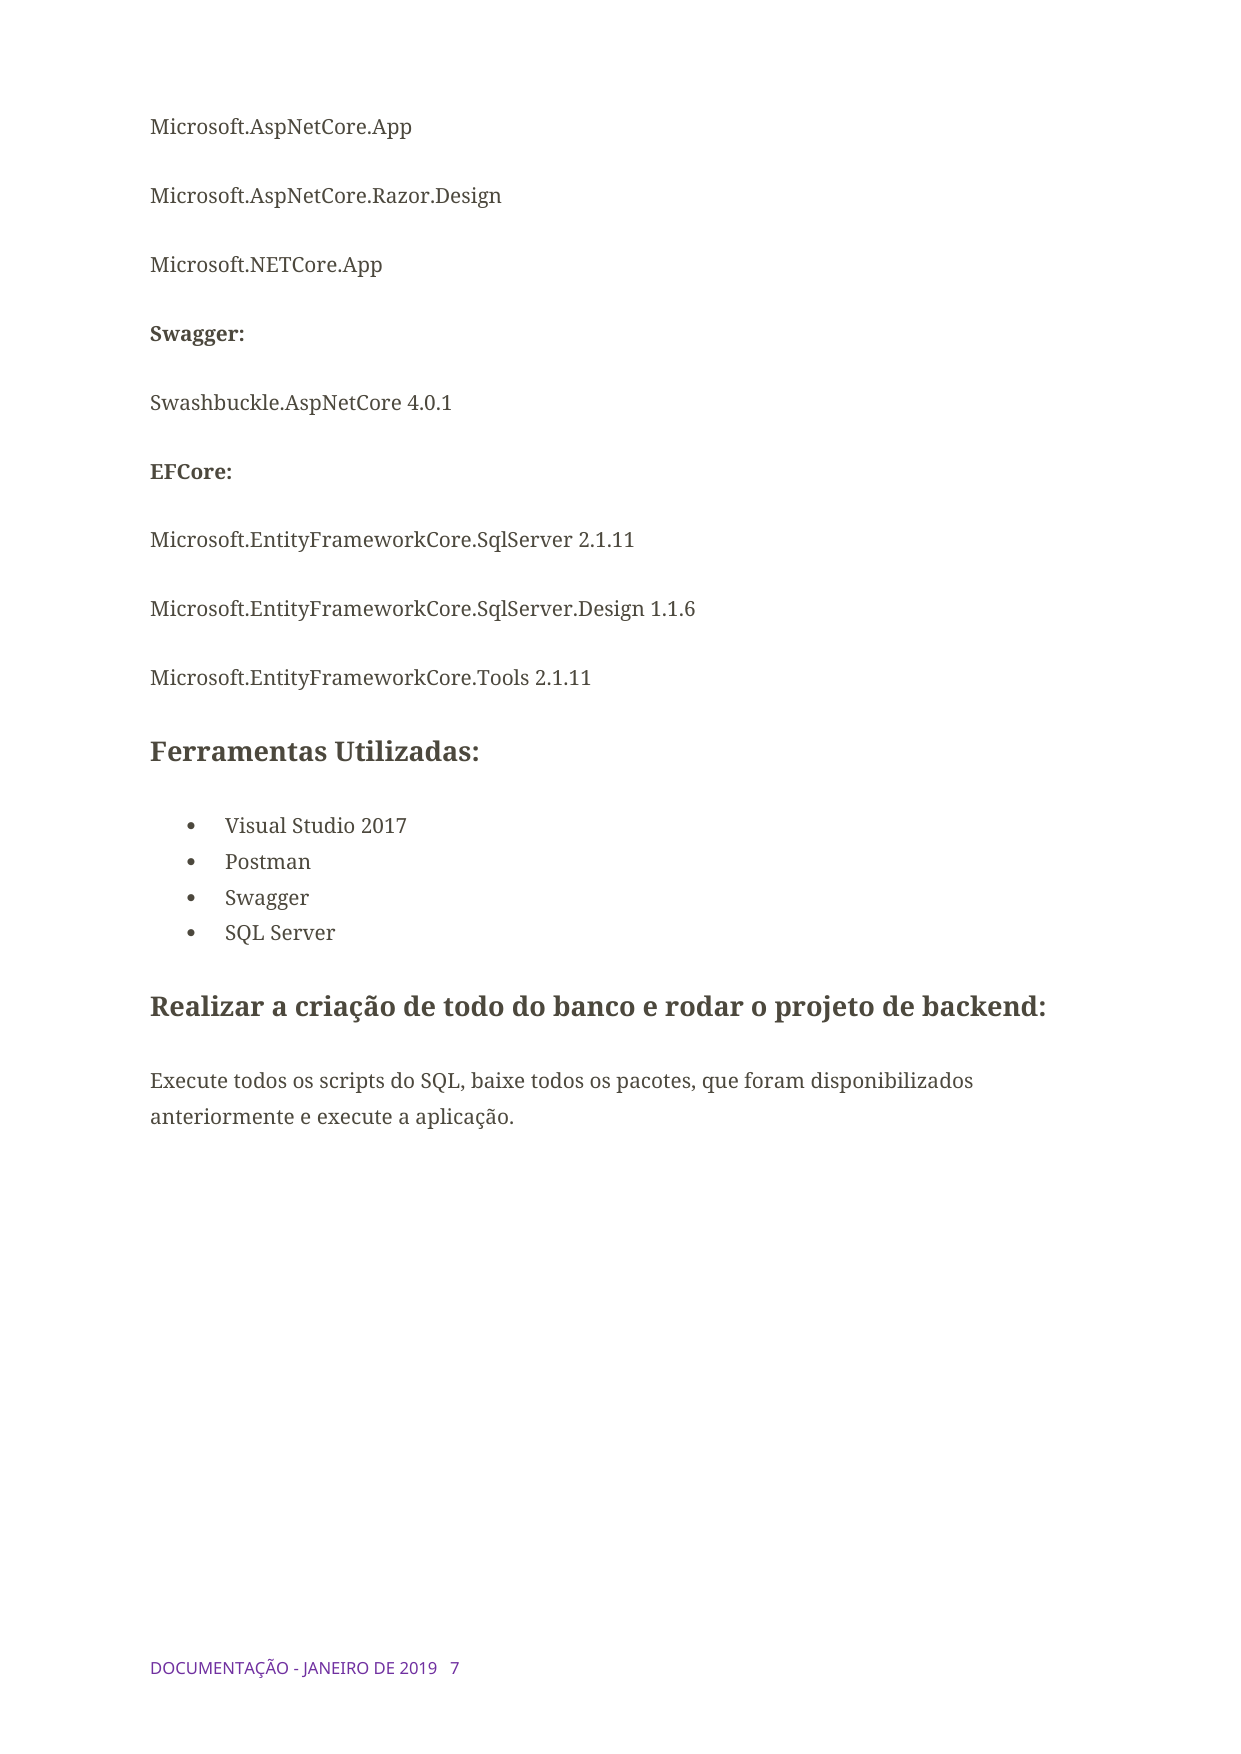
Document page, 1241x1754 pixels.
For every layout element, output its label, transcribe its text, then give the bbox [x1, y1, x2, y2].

text EFCore: [150, 457, 1090, 485]
text Microsoft.AspNetCore.App [150, 112, 1090, 141]
text Realizar a criação de todo do banco e rodar o projeto de backend: [150, 987, 1090, 1024]
text Microsoft.EntityFrameworkCore.SqlServer 2.1.11 [150, 526, 1090, 554]
list Postman [187, 847, 1090, 876]
text Swashbuckle.AspNetCore 4.0.1 [150, 388, 1090, 416]
text Swagger: [150, 319, 1090, 347]
list Visual Studio 2017 [187, 812, 1090, 840]
text Ferramentas Utilizadas: [150, 732, 1090, 769]
list Swagger [187, 883, 1090, 911]
text Execute todos os scripts do SQL, baixe todos os pacotes, que foram disponibilizados anteriormente e execute a aplicação. [150, 1066, 1090, 1130]
text Microsoft.EntityFrameworkCore.Tools 2.1.11 [150, 663, 1090, 692]
list SQL Server [187, 918, 1090, 947]
text Microsoft.NETCore.App [150, 250, 1090, 279]
text Microsoft.AspNetCore.Razor.Design [150, 181, 1090, 210]
text Microsoft.EntityFrameworkCore.SqlServer.Design 1.1.6 [150, 594, 1090, 623]
